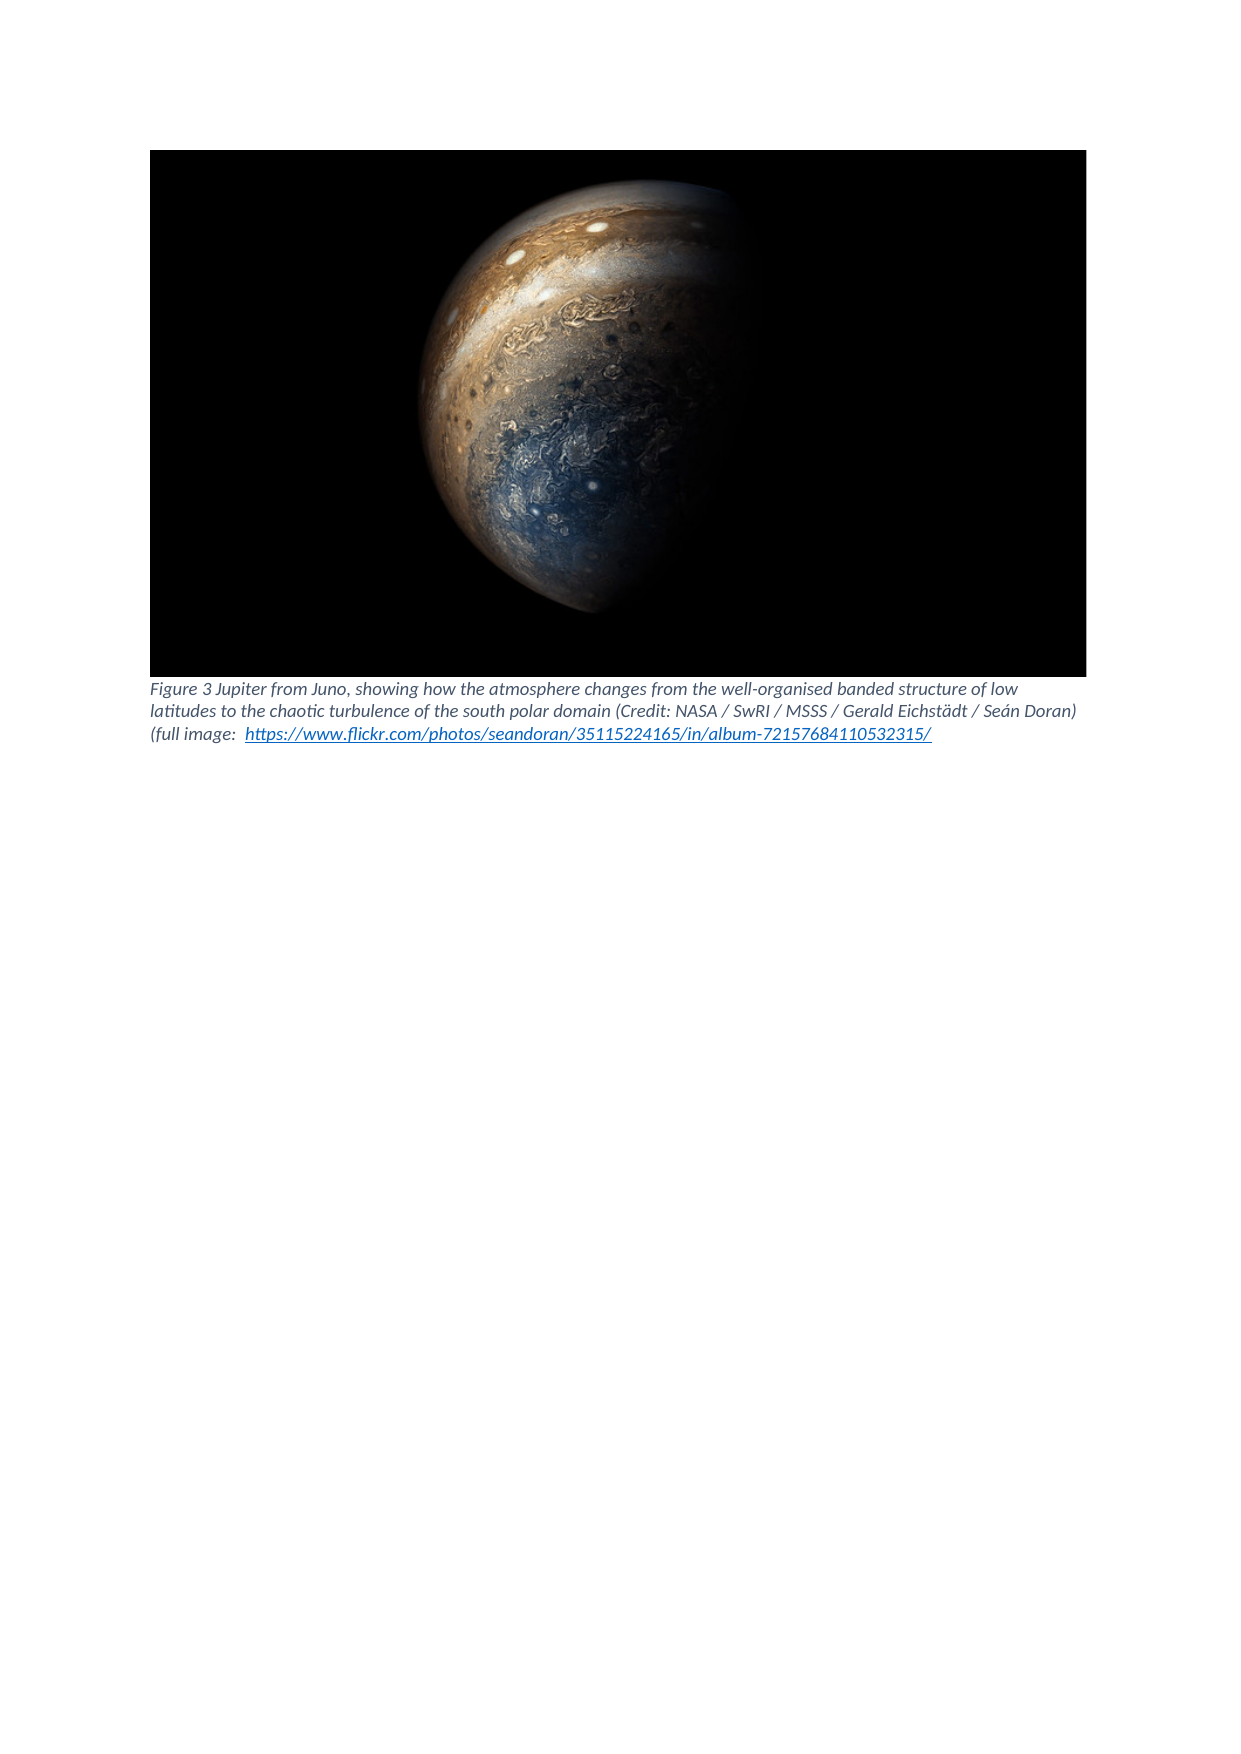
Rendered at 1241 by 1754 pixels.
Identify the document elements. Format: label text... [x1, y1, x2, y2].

picture [150, 150, 1087, 677]
text Figure 3 Jupiter from Juno, showing how the atmosphere changes from the well-organised banded structure of low latitudes to the chaotic turbulence of the south polar domain (Credit: NASA / SwRI / MSSS / Gerald Eichstädt / Seán Doran) (full image: https://www.flickr.com/photos/seandoran/35115224165/in/album-72157684110532315/ [150, 677, 1090, 746]
